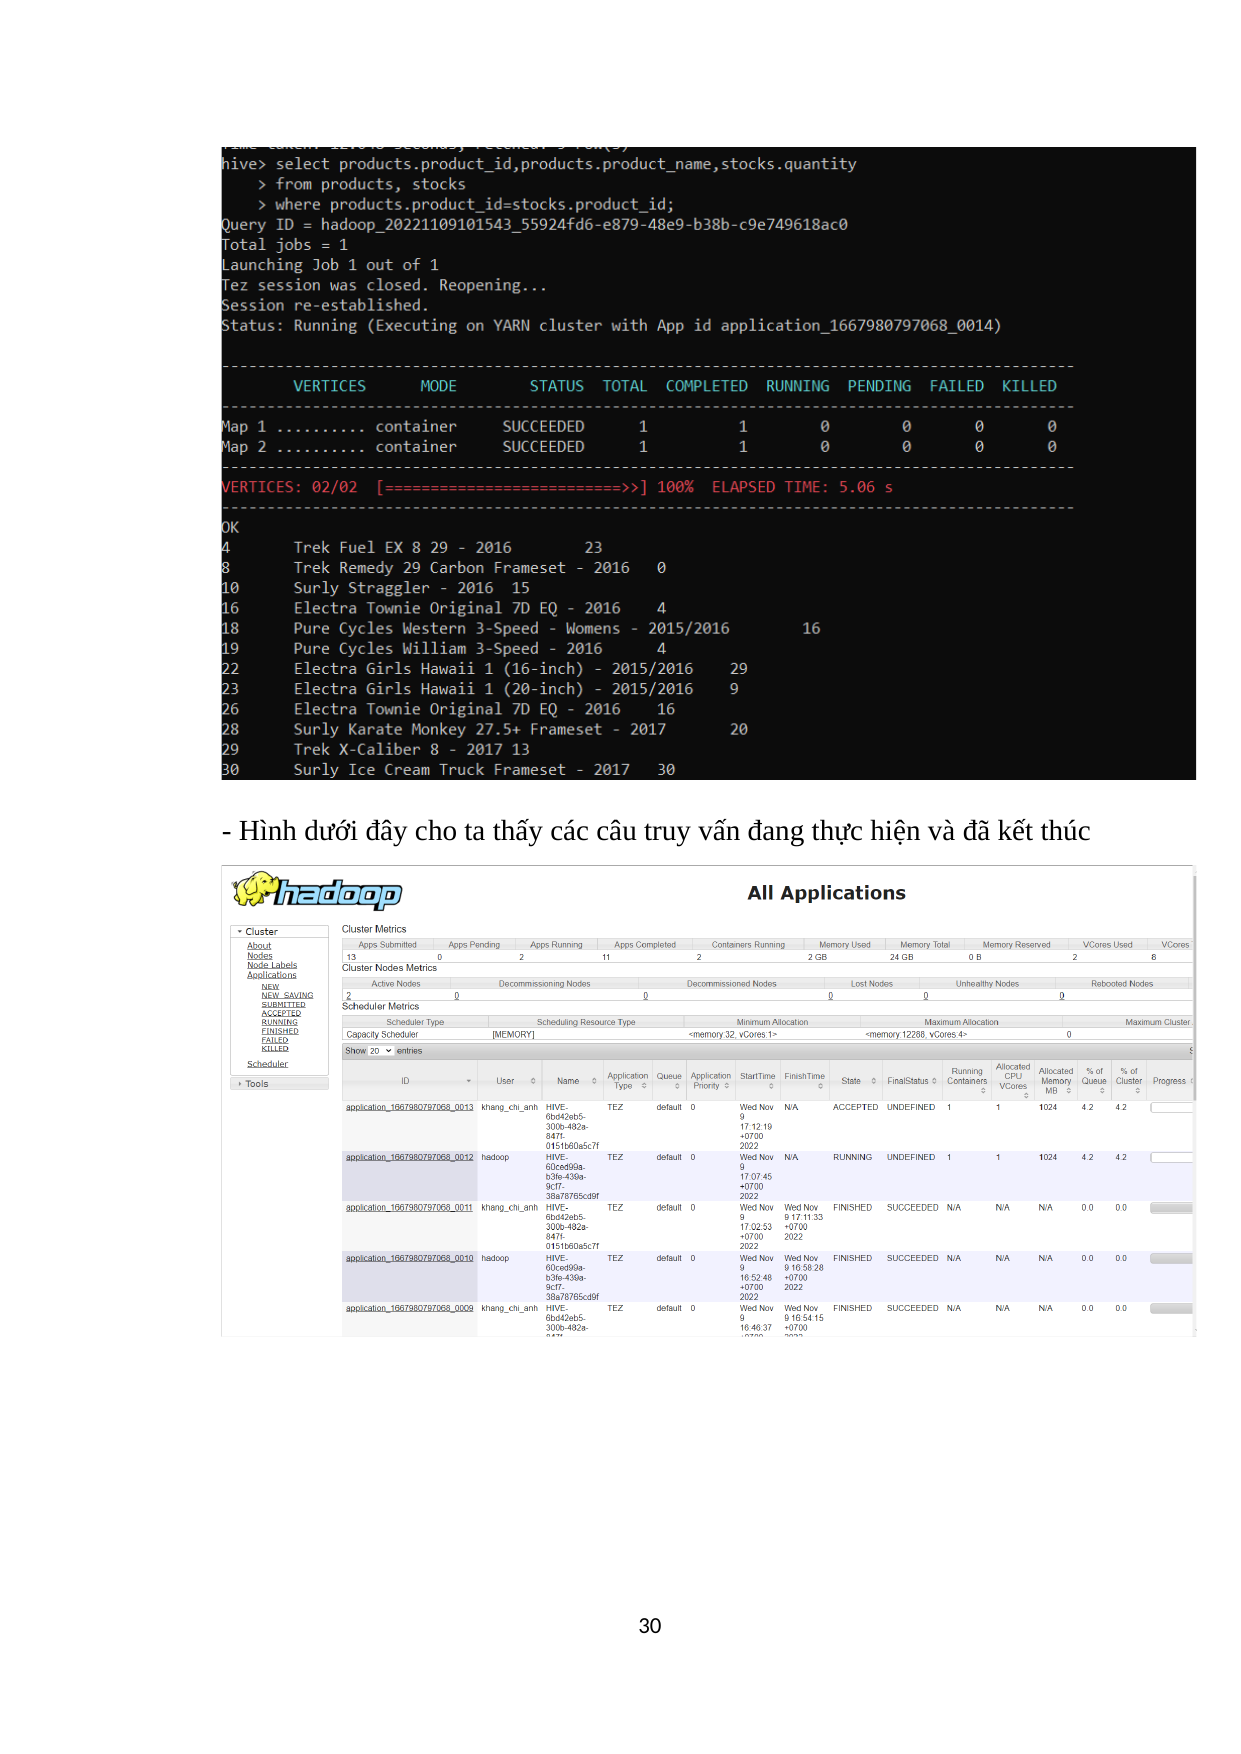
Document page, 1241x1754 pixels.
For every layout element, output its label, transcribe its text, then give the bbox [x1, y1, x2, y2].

picture [221, 865, 1197, 1337]
picture [221, 147, 1197, 780]
text - Hình dưới đây cho ta thấy các câu truy vấn đang thực hiện và đã kết thúc [177, 813, 1122, 847]
